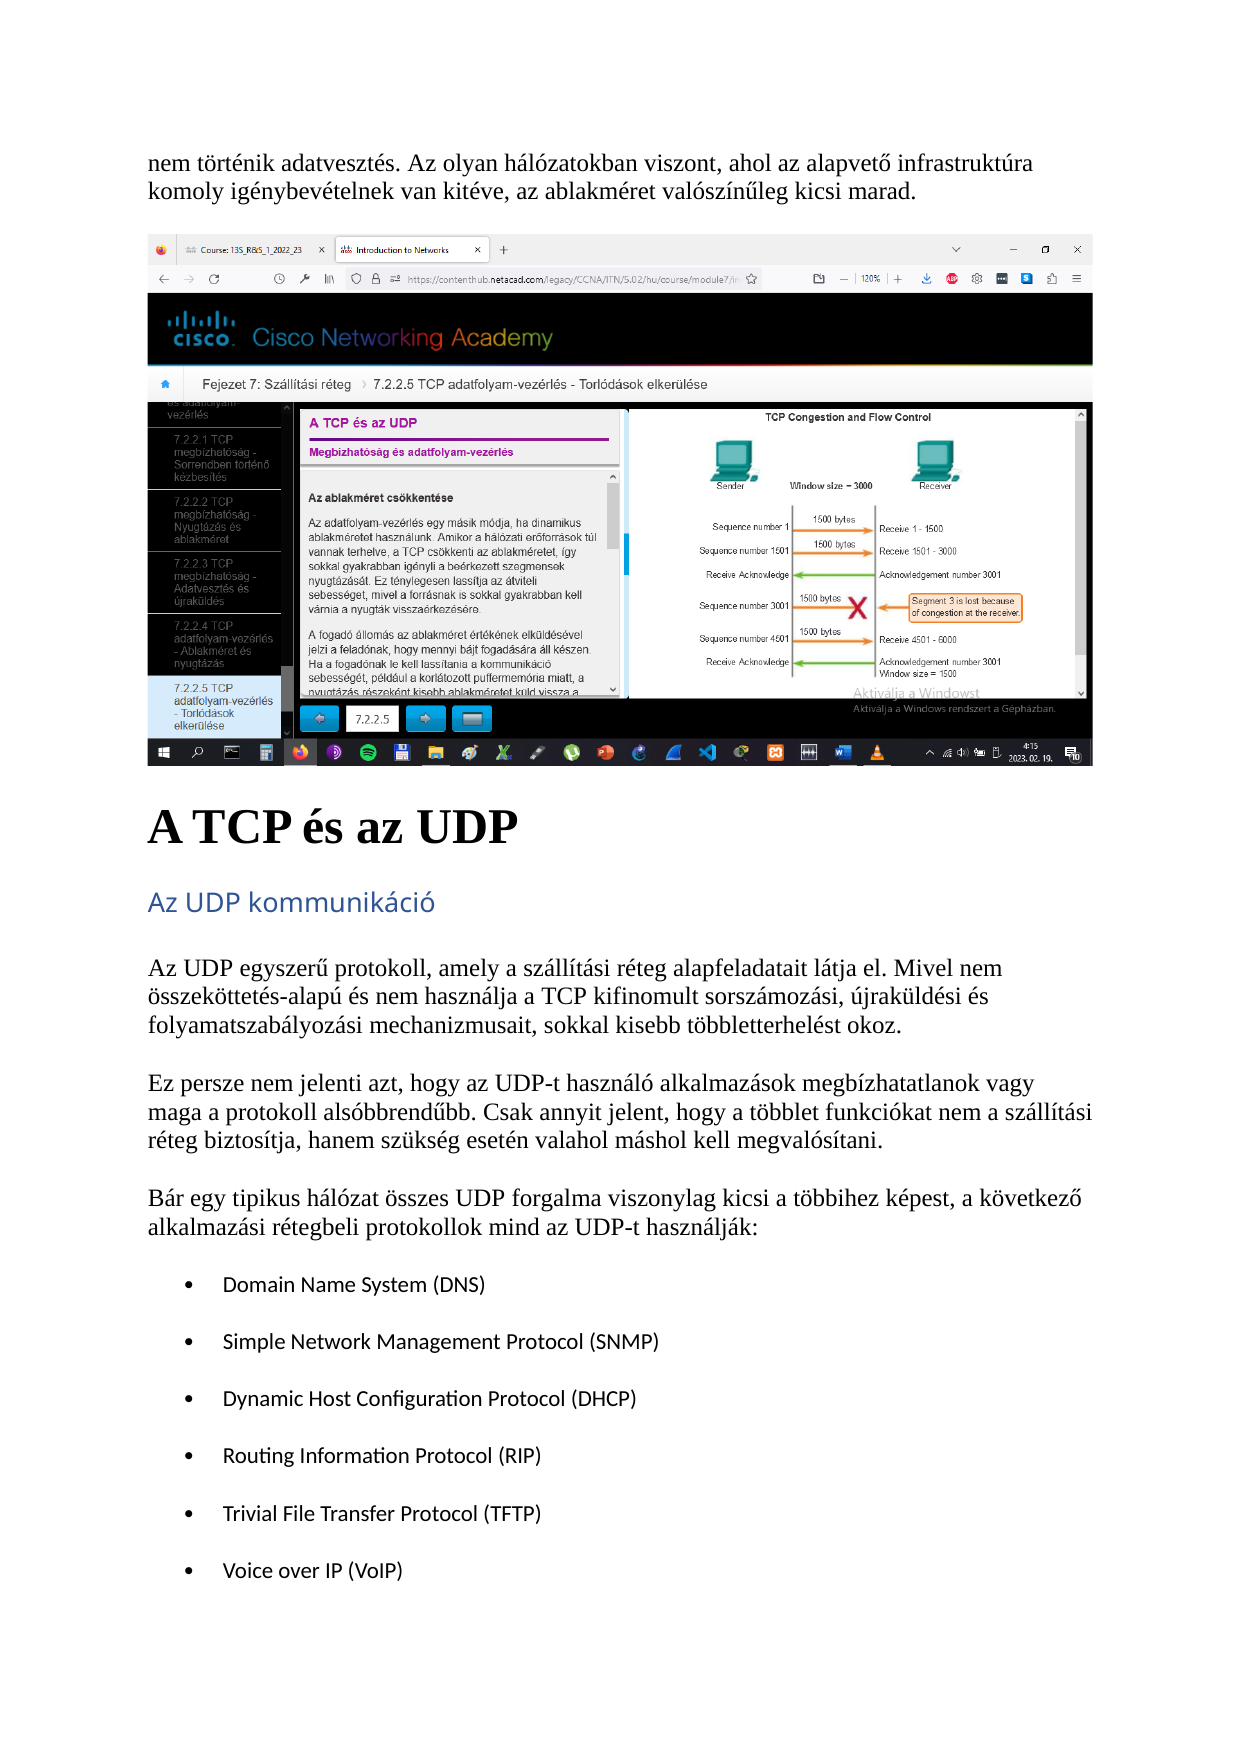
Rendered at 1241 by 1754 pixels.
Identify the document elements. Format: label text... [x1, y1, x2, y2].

list Domain Name System (DNS) [185, 1270, 1093, 1298]
list Simple Network Management Protocol (SNMP) [185, 1327, 1093, 1355]
text Az UDP egyszerű protokoll, amely a szállítási réteg alapfeladatait látja el. Mivel nem összeköttetés-alapú és nem használja a TCP kifinomult sorszámozási, újraküldési és folyamatszabályozási mechanizmusait, sokkal kisebb többletterhelést okoz. [148, 953, 1093, 1039]
subtitle A TCP és az UDP [148, 797, 1093, 854]
text Bár egy tipikus hálózat összes UDP forgalma viszonylag kicsi a többihez képest, a következő alkalmazási rétegbeli protokollok mind az UDP-t használják: [148, 1183, 1093, 1241]
list Voice over IP (VoIP) [185, 1556, 1093, 1584]
text Ez persze nem jelenti azt, hogy az UDP-t használó alkalmazások megbízhatatlanok vagy maga a protokoll alsóbbrendűbb. Csak annyit jelent, hogy a többlet funkciókat nem a szállítási réteg biztosítja, hanem szükség esetén valahol máshol kell megvalósítani. [148, 1068, 1093, 1154]
list Routing Information Protocol (RIP) [185, 1442, 1093, 1470]
list Dynamic Host Configuration Protocol (DHCP) [185, 1384, 1093, 1412]
subtitle Az UDP kommunikáció [148, 884, 1093, 921]
picture [147, 234, 1093, 766]
list Trivial File Transfer Protocol (TFTP) [185, 1499, 1093, 1527]
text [148, 148, 1093, 205]
